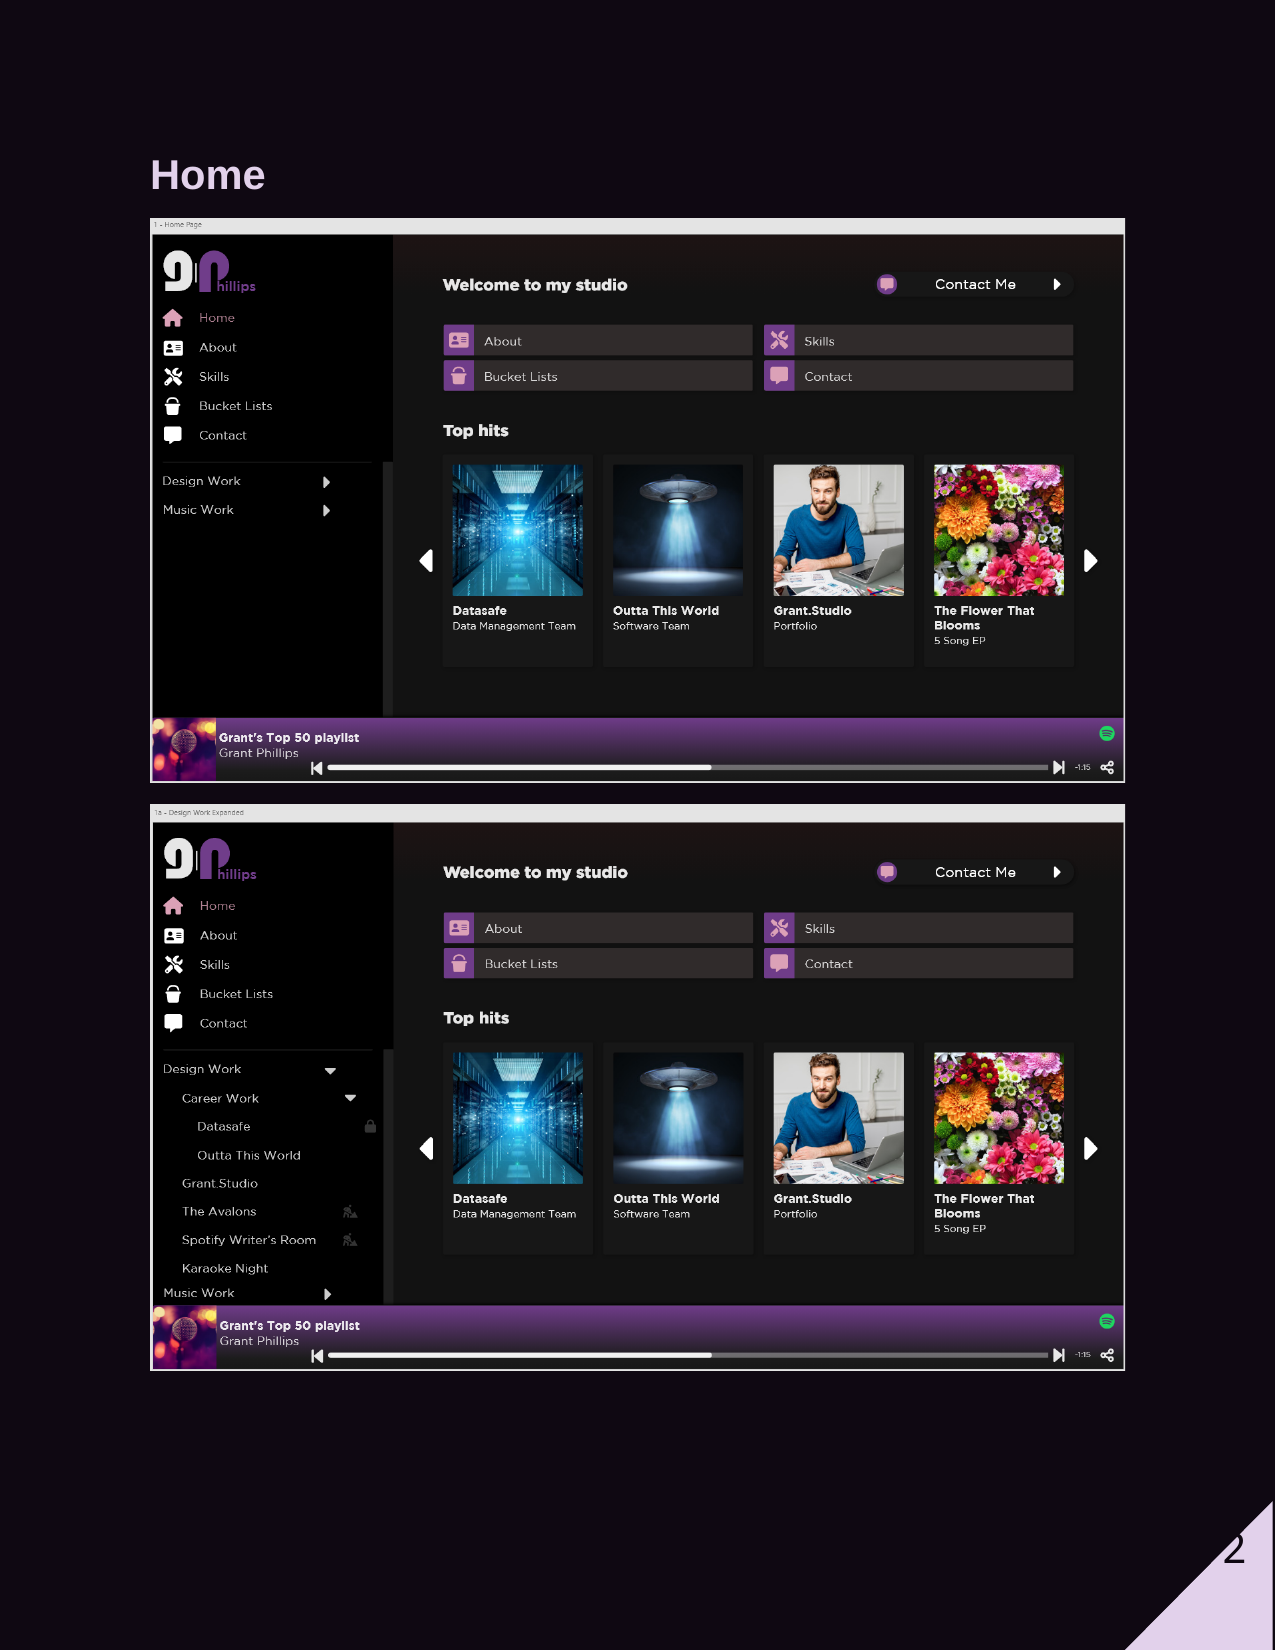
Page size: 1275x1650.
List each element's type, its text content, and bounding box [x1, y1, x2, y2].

picture [150, 218, 1125, 783]
text Home [150, 150, 1125, 198]
picture [150, 804, 1125, 1371]
